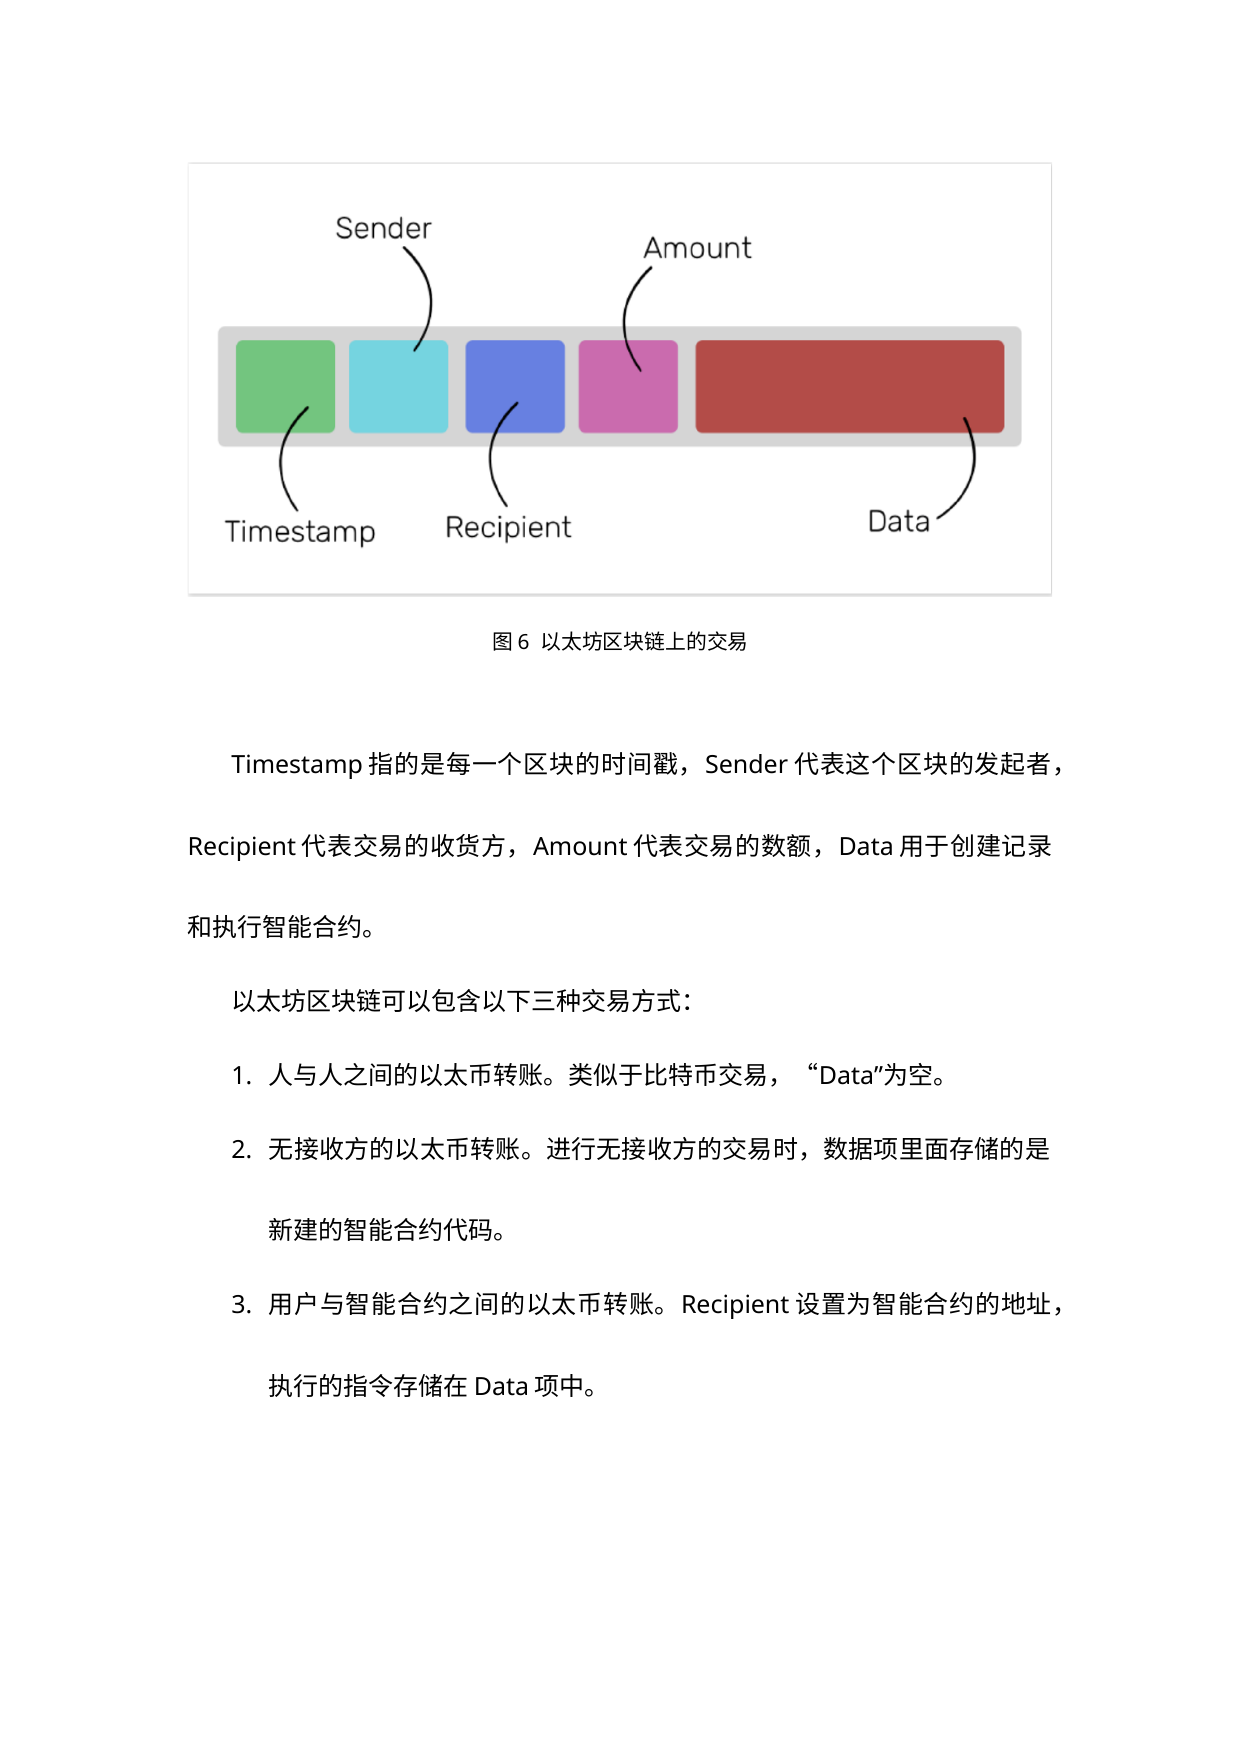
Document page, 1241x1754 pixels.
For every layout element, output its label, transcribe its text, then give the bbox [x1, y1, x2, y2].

list 无接收方的以太币转账。进行无接收方的交易时，数据项里面存储的是新建的智能合约代码。 [231, 1115, 1053, 1261]
text 以太坊区块链可以包含以下三种交易方式： [187, 967, 1053, 1032]
text 图 6 以太坊区块链上的交易 [187, 624, 1053, 657]
text Timestamp指的是每一个区块的时间戳，Sender代表这个区块的发起者，Recipient代表交易的收货方，Amount代表交易的数额，Data用于创建记录和执行智能合约。 [187, 730, 1053, 958]
list 人与人之间的以太币转账。类似于比特币交易，“Data”为空。 [231, 1041, 1053, 1106]
list 用户与智能合约之间的以太币转账。Recipient设置为智能合约的地址，执行的指令存储在Data项中。 [231, 1270, 1053, 1417]
picture [187, 162, 1053, 597]
